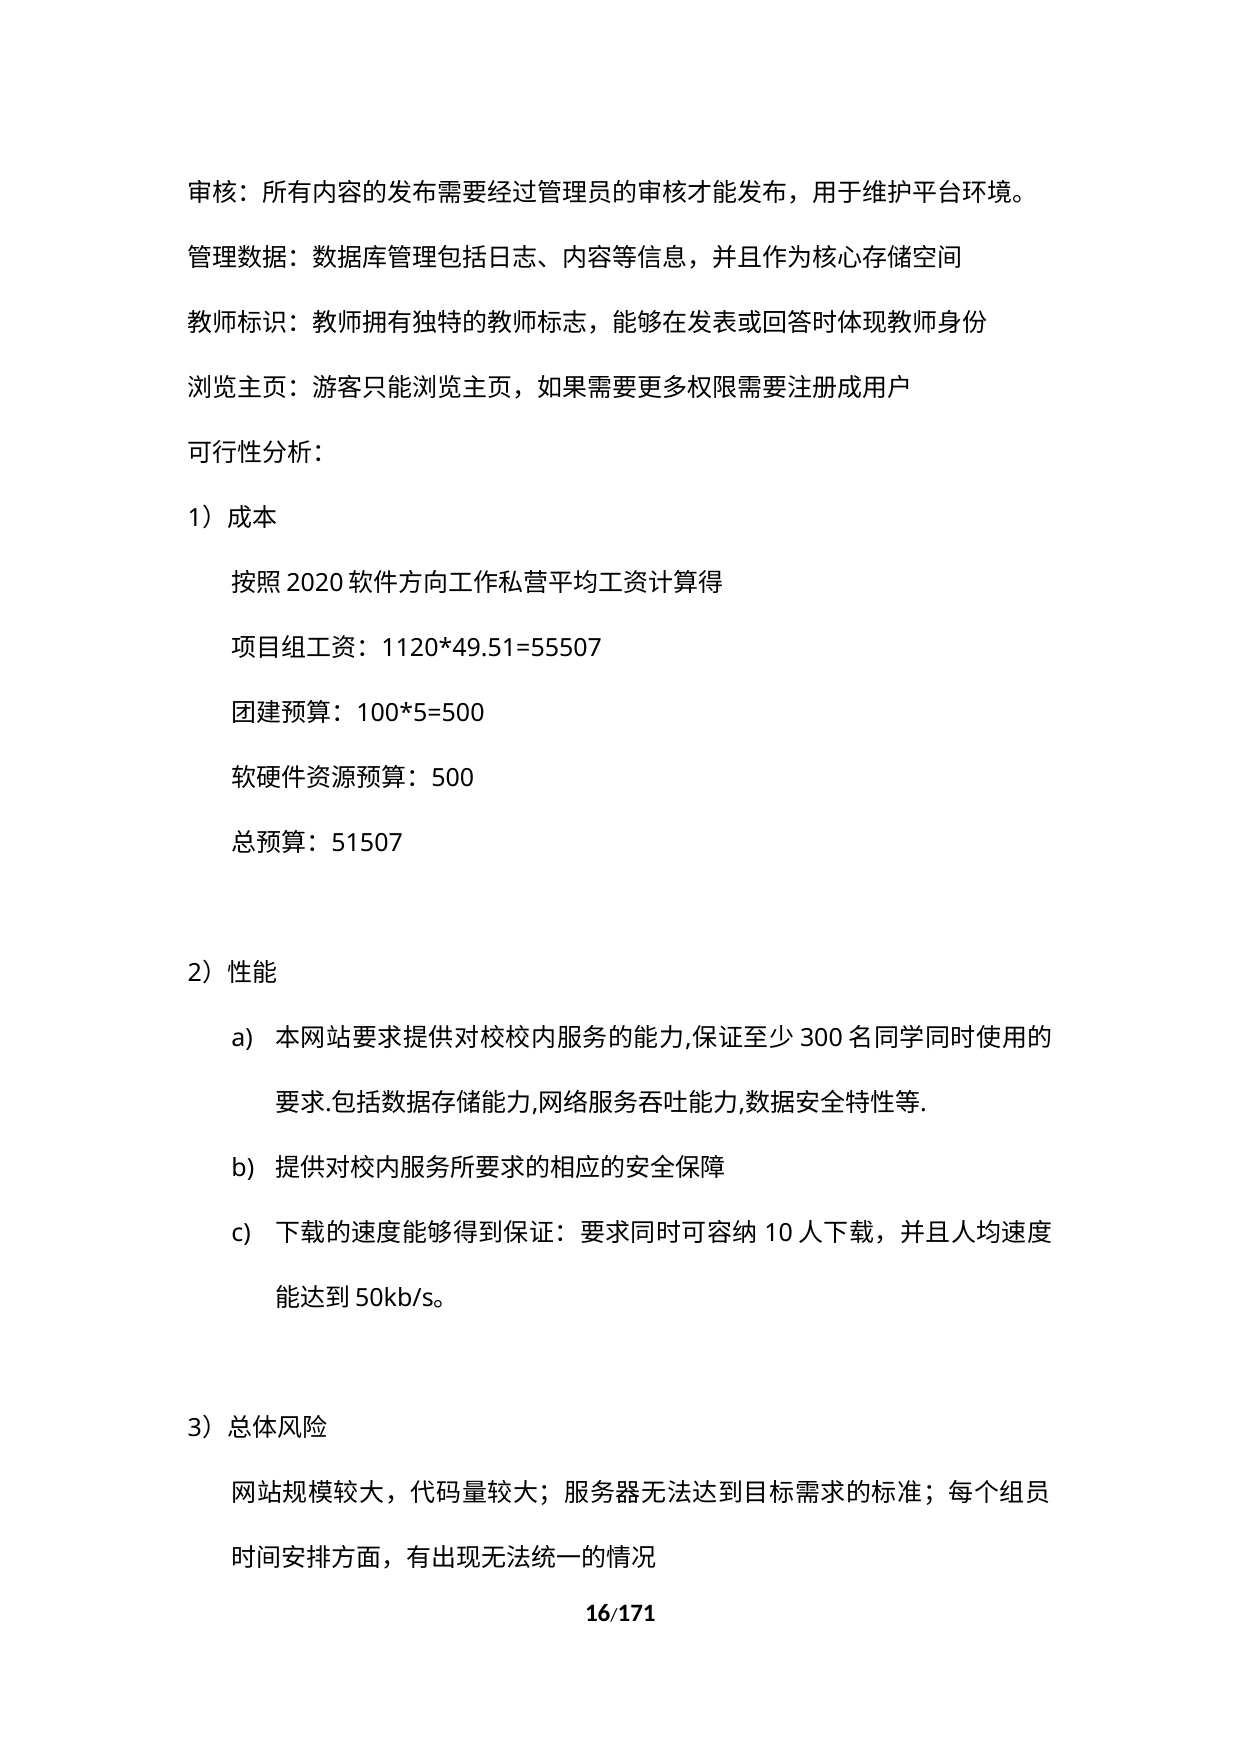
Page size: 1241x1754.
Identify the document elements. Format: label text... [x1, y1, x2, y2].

text 团建预算：100*5=500 [231, 678, 1053, 743]
text 3）总体风险 [187, 1393, 1053, 1458]
text 总预算：51507 [231, 808, 1053, 873]
text 项目组工资：1120*49.51=55507 [231, 613, 1053, 678]
text 1）成本 [187, 483, 1053, 548]
text 审核：所有内容的发布需要经过管理员的审核才能发布，用于维护平台环境。 [187, 158, 1053, 223]
list 本网站要求提供对校校内服务的能力,保证至少300名同学同时使用的要求.包括数据存储能力,网络服务吞吐能力,数据安全特性等. [231, 1003, 1053, 1133]
list 提供对校内服务所要求的相应的安全保障 [231, 1133, 1053, 1198]
text 按照2020软件方向工作私营平均工资计算得 [231, 548, 1053, 613]
text 网站规模较大，代码量较大；服务器无法达到目标需求的标准；每个组员时间安排方面，有出现无法统一的情况 [231, 1458, 1053, 1588]
text 教师标识：教师拥有独特的教师标志，能够在发表或回答时体现教师身份 [187, 288, 1053, 353]
text 2）性能 [187, 938, 1053, 1003]
text 软硬件资源预算：500 [231, 743, 1053, 808]
text 管理数据：数据库管理包括日志、内容等信息，并且作为核心存储空间 [187, 223, 1053, 288]
text 浏览主页：游客只能浏览主页，如果需要更多权限需要注册成用户 [187, 353, 1053, 418]
list 下载的速度能够得到保证：要求同时可容纳10人下载，并且人均速度能达到50kb/s。 [231, 1198, 1053, 1328]
text 可行性分析： [187, 418, 1053, 483]
